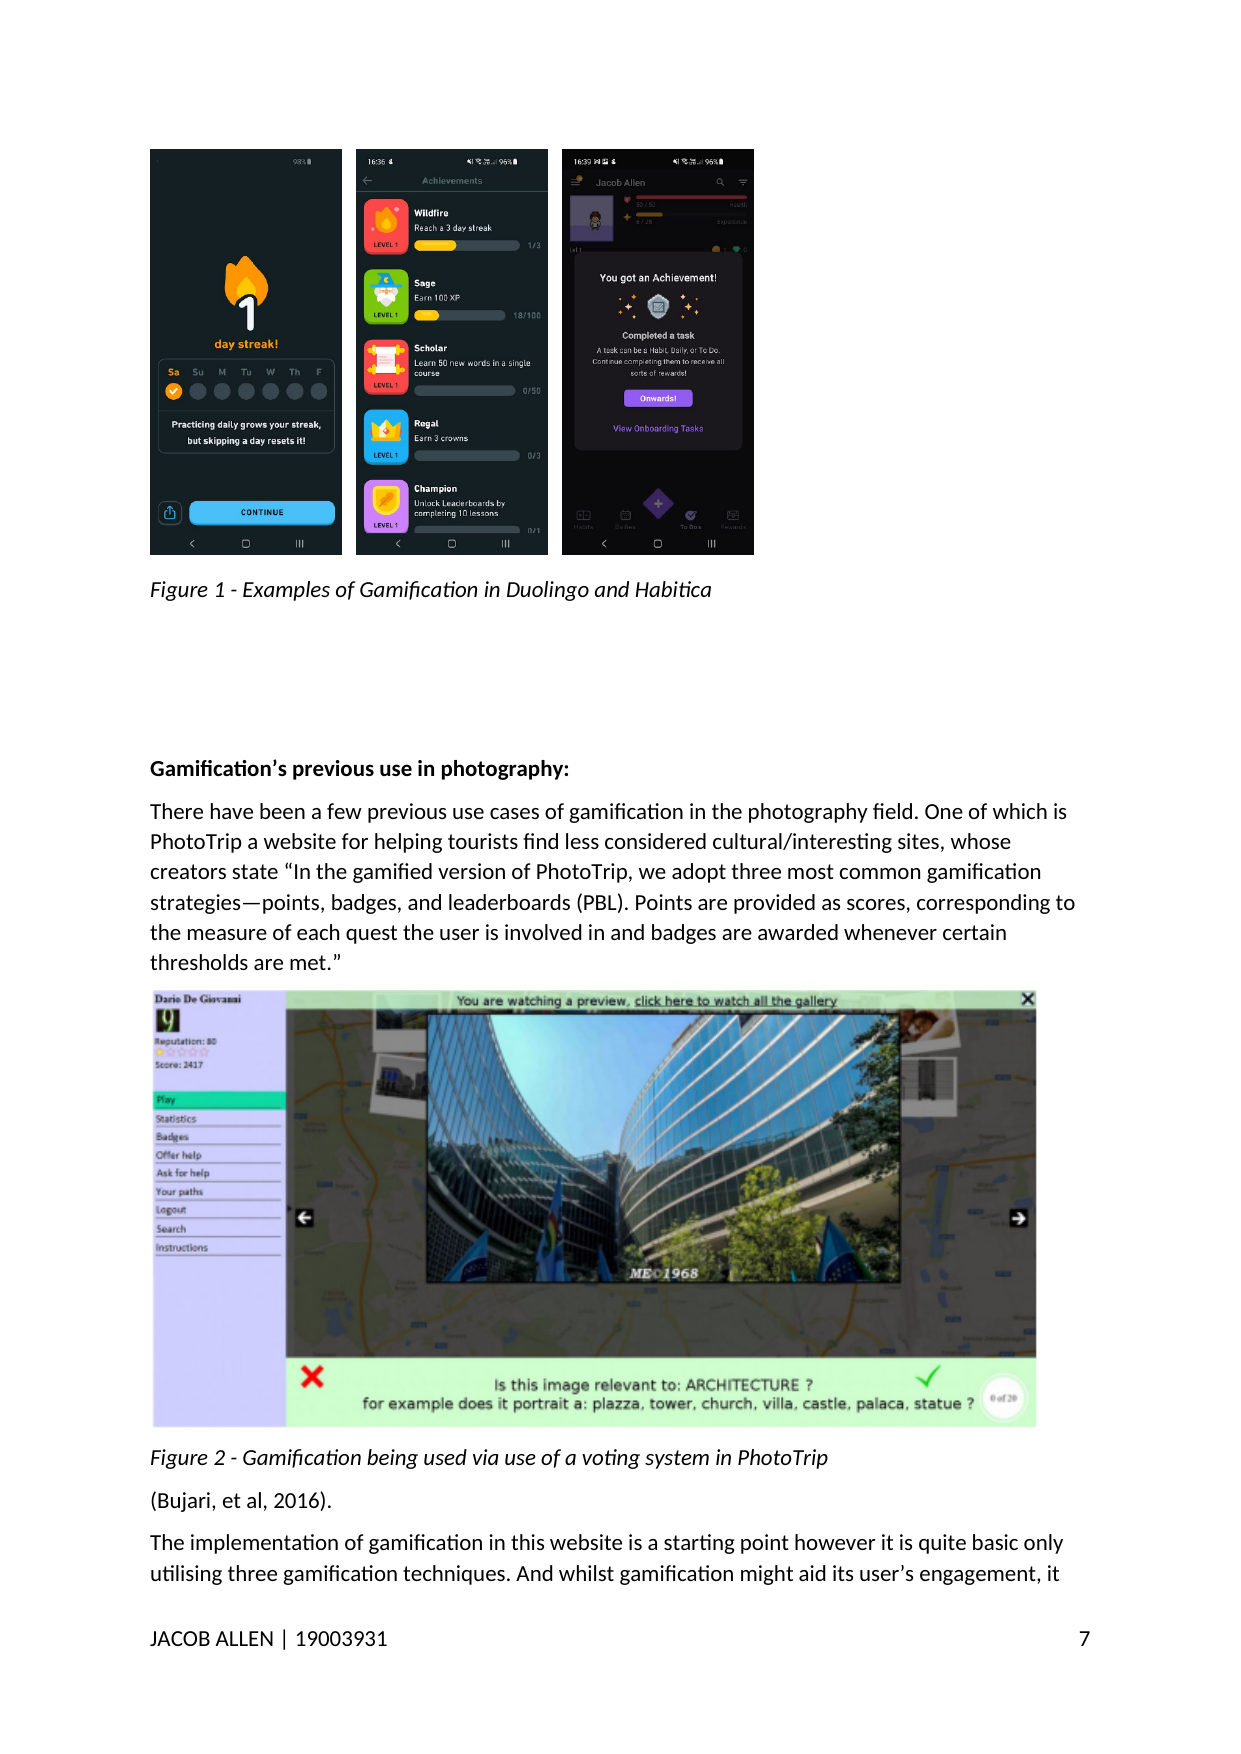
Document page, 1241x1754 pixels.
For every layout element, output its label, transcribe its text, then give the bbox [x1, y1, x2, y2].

picture [150, 990, 1038, 1429]
text Figure 2 - Gamification being used via use of a voting system in PhotoTrip [150, 1443, 1090, 1471]
text Figure 1 - Examples of Gamification in Duolingo and Habitica [150, 575, 1090, 603]
text Gamification’s previous use in photography: [150, 754, 1090, 782]
picture [562, 149, 754, 555]
picture [356, 149, 548, 555]
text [150, 1528, 1090, 1587]
text (Bujari, et al, 2016). [150, 1486, 1090, 1514]
text There have been a few previous use cases of gamification in the photography field. One of which is PhotoTrip a website for helping tourists find less considered cultural/interesting sites, whose creators state “In the gamified version of PhotoTrip, we adopt three most common gamification strategies—points, badges, and leaderboards (PBL). Points are provided as scores, corresponding to the measure of each quest the user is involved in and badges are awarded whenever certain thresholds are met.” [150, 797, 1090, 976]
picture [150, 149, 342, 555]
